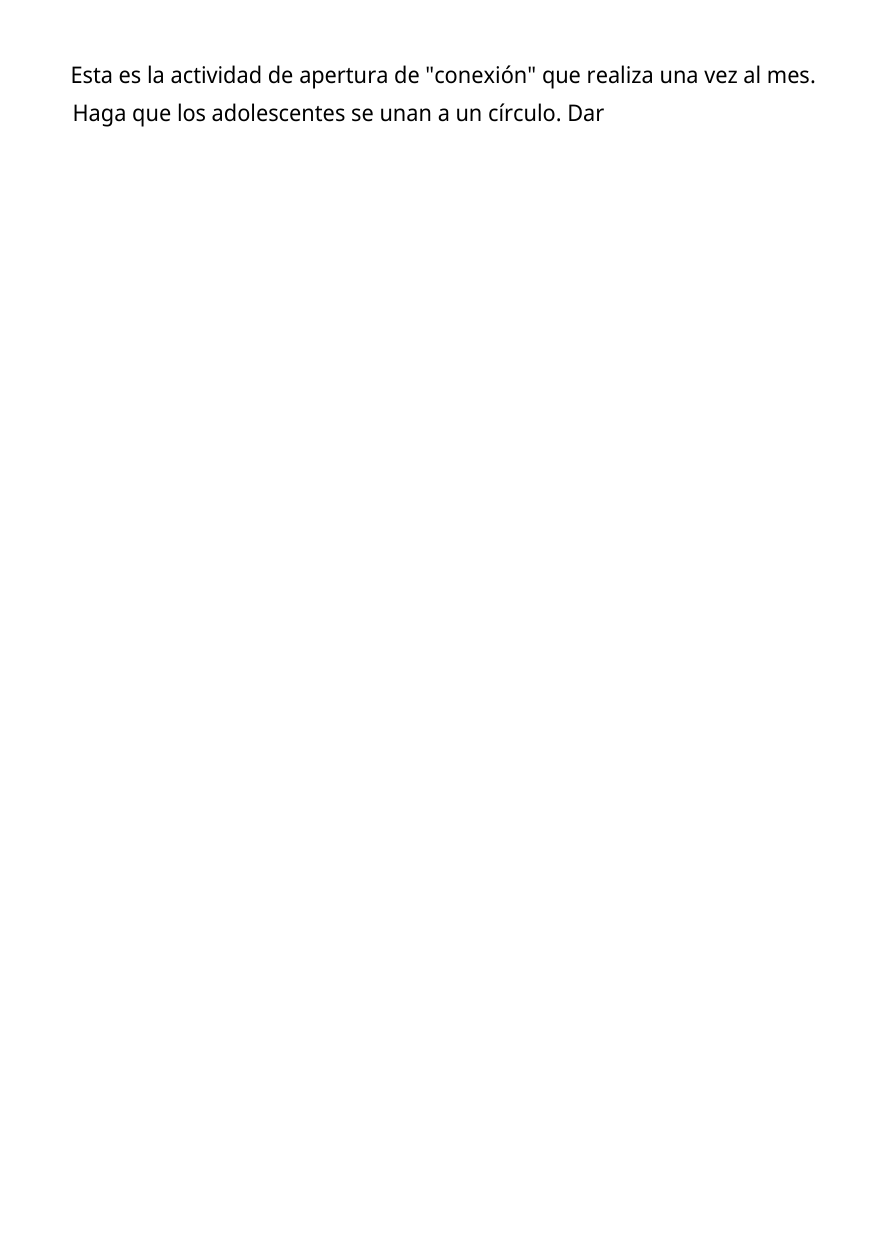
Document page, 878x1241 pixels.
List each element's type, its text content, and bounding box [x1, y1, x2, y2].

text Esta es la actividad de apertura de "conexión" que realiza una vez al mes. Haga que los adolescentes se unan a un círculo. Dar [70, 59, 818, 128]
